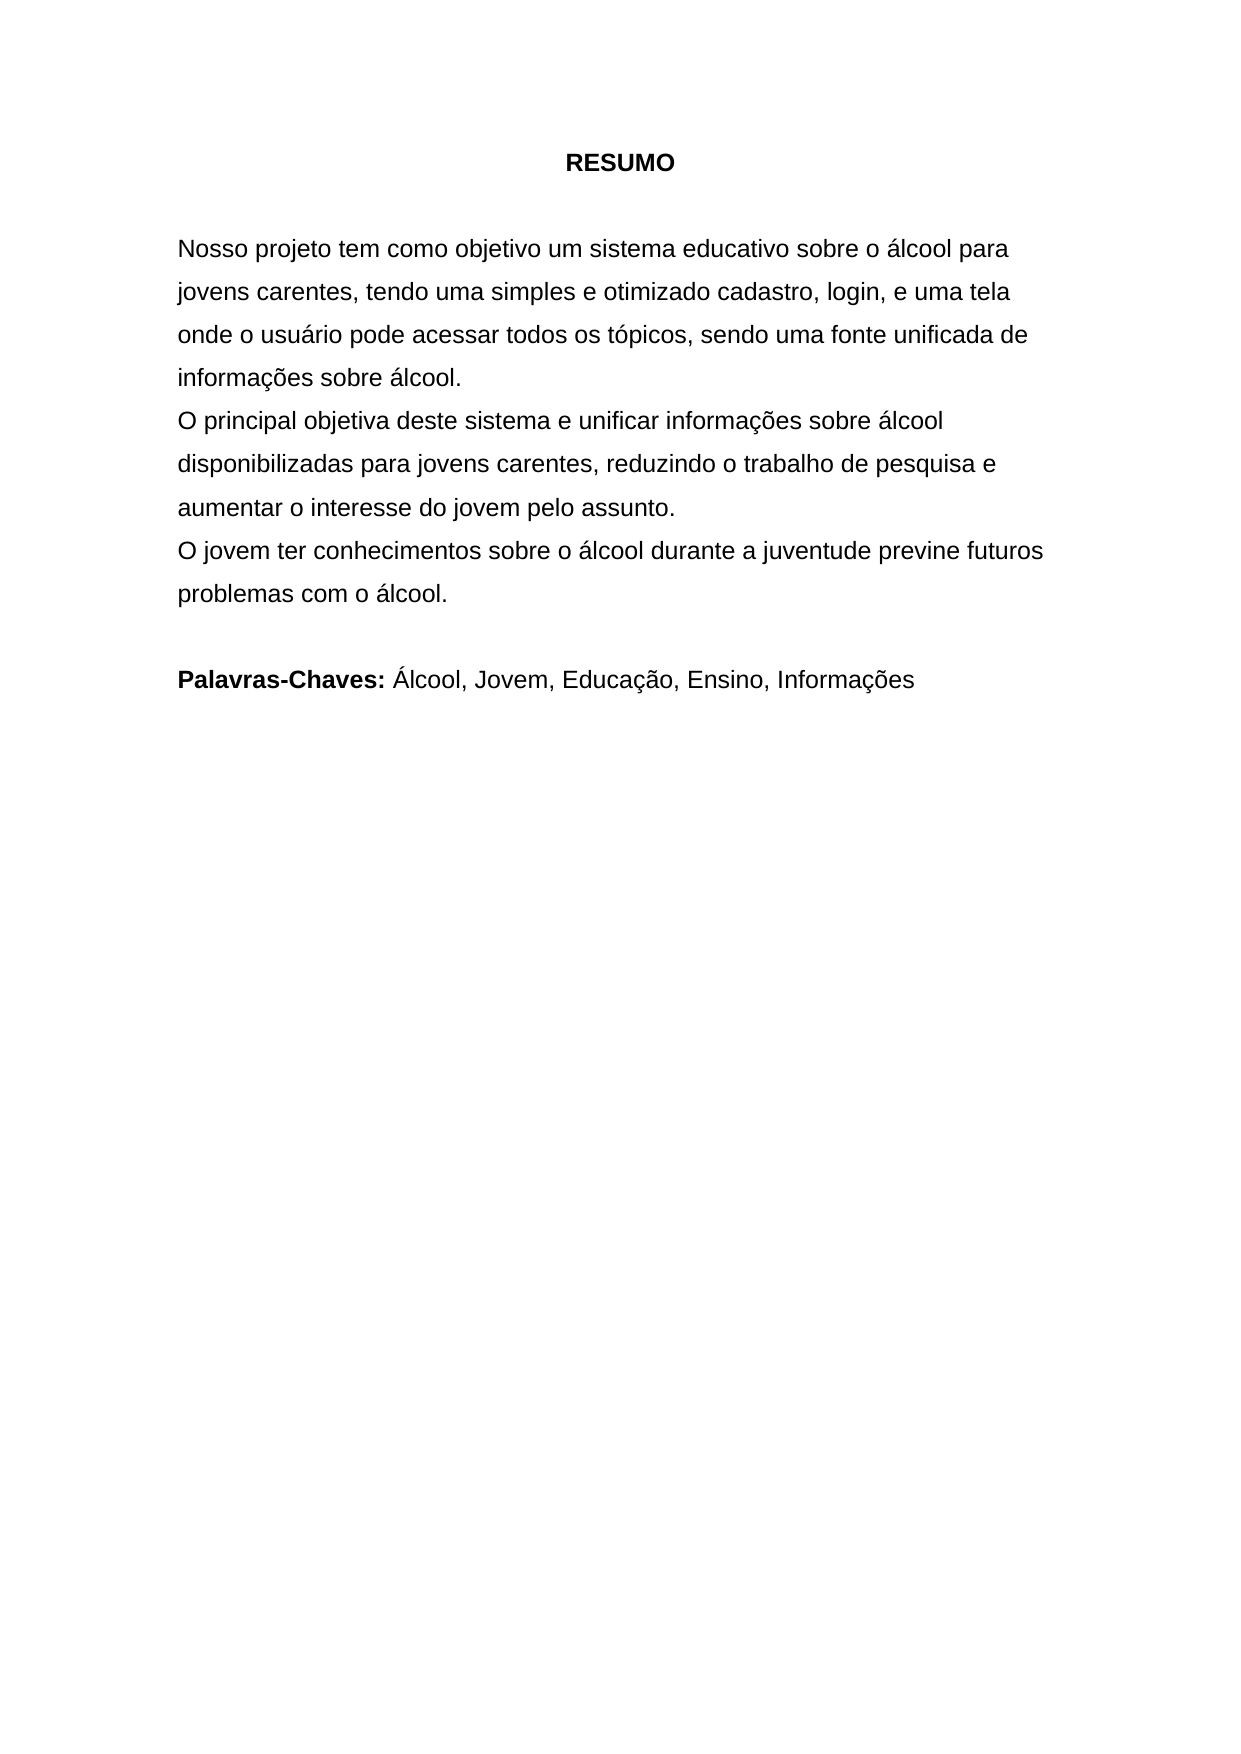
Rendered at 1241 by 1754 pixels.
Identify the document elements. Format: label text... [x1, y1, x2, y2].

text O principal objetiva deste sistema e unificar informações sobre álcool disponibilizadas para jovens carentes, reduzindo o trabalho de pesquisa e aumentar o interesse do jovem pelo assunto. [177, 406, 1063, 521]
text Palavras-Chaves: Álcool, Jovem, Educação, Ensino, Informações [177, 665, 1063, 694]
text Nosso projeto tem como objetivo um sistema educativo sobre o álcool para jovens carentes, tendo uma simples e otimizado cadastro, login, e uma tela onde o usuário pode acessar todos os tópicos, sendo uma fonte unificada de informações sobre álcool. [177, 234, 1063, 392]
text O jovem ter conhecimentos sobre o álcool durante a juventude previne futuros problemas com o álcool. [177, 536, 1063, 608]
text RESUMO [177, 148, 1063, 176]
